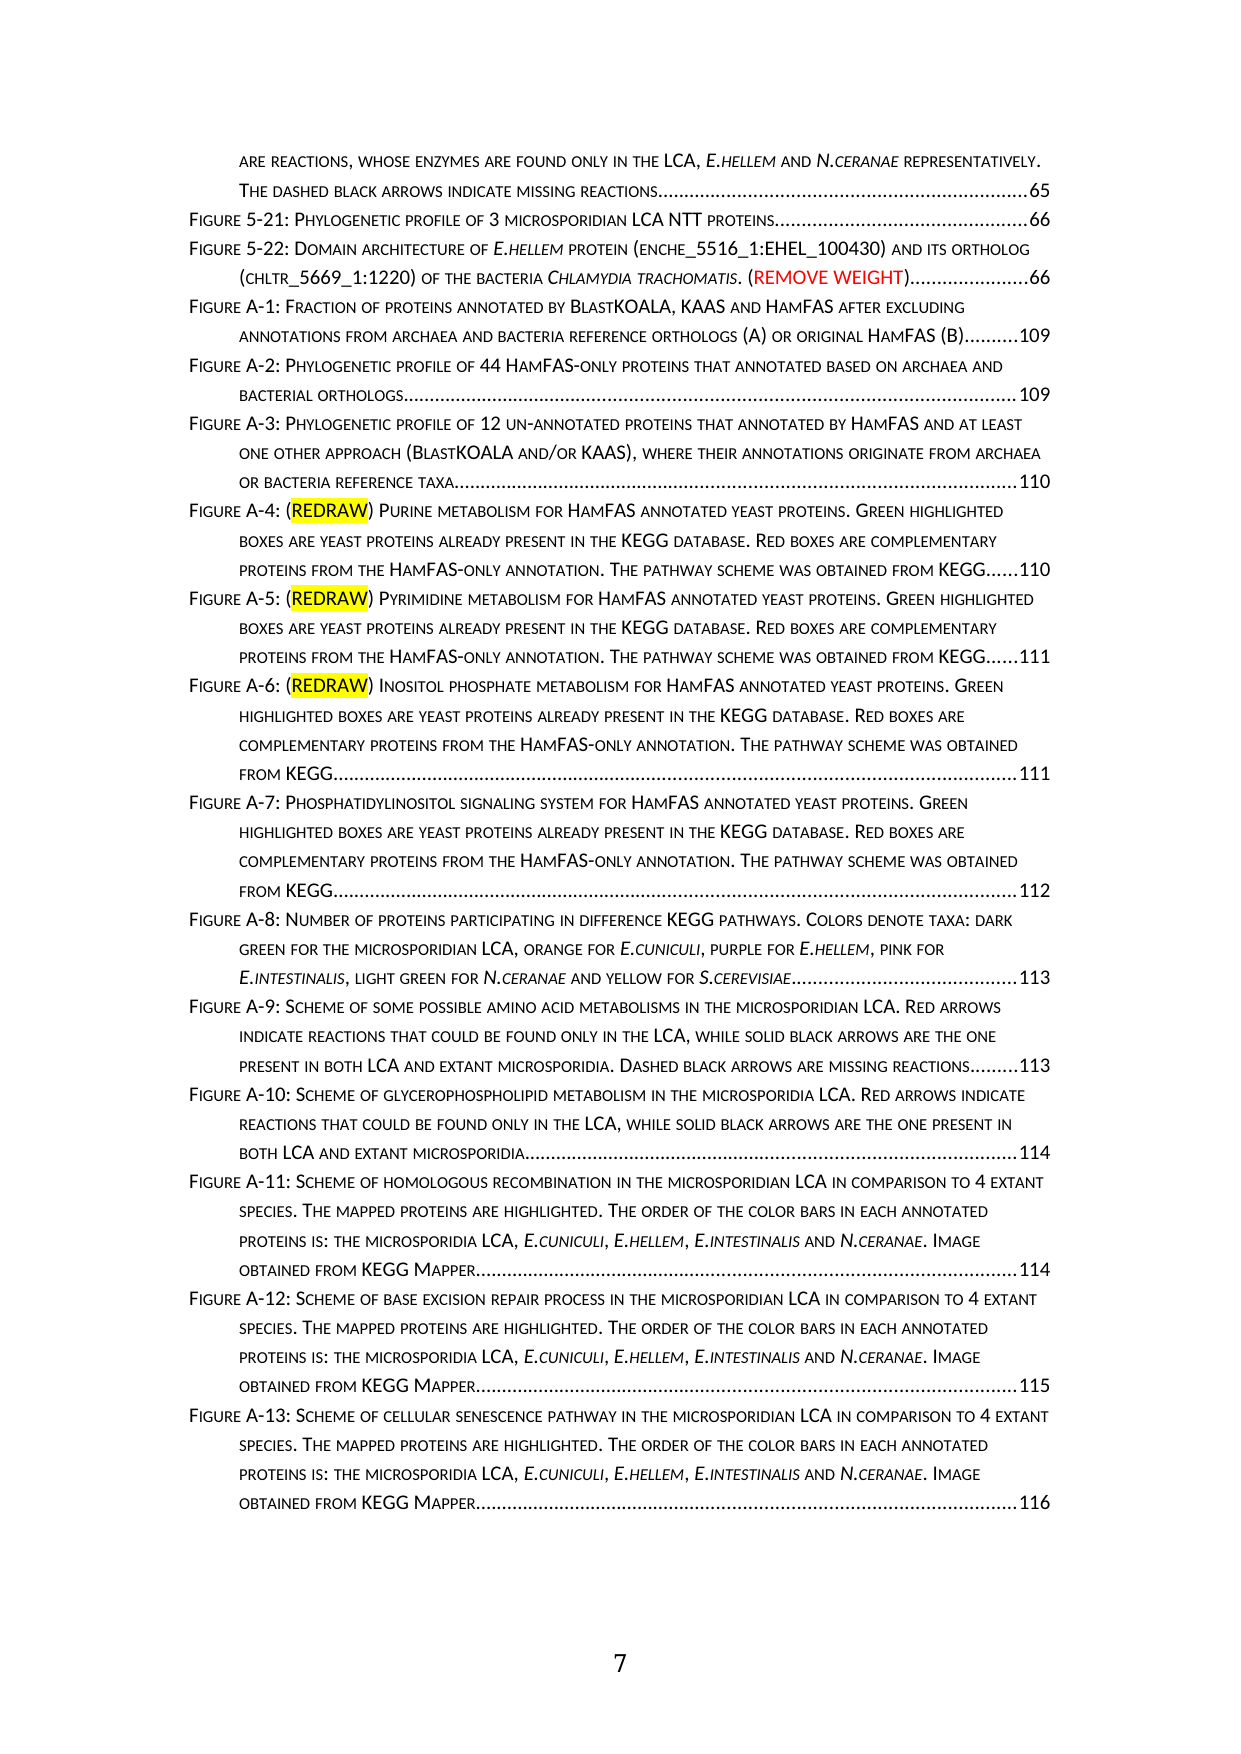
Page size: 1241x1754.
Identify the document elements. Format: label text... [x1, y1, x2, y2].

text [189, 148, 1051, 202]
text Figure A-2: Phylogenetic profile of 44 HamFAS-only proteins that annotated based on archaea and bacterial orthologs. 109 [189, 352, 1051, 406]
text Figure A-7: Phosphatidylinositol signaling system for HamFAS annotated yeast proteins. Green highlighted boxes are yeast proteins already present in the KEGG database. Red boxes are complementary proteins from the HamFAS-only annotation. The pathway scheme was obtained from KEGG. 112 [189, 789, 1051, 902]
text Figure A-9: Scheme of some possible amino acid metabolisms in the microsporidian LCA. Red arrows indicate reactions that could be found only in the LCA, while solid black arrows are the one present in both LCA and extant microsporidia. Dashed black arrows are missing reactions. 113 [189, 993, 1051, 1077]
text Figure 5-21: Phylogenetic profile of 3 microsporidian LCA NTT proteins 66 [189, 206, 1051, 231]
text Figure 5-22: Domain architecture of E.hellem protein (enche_5516_1:EHEL_100430) and its ortholog (chltr_5669_1:1220) of the bacteria Chlamydia trachomatis. (REMOVE WEIGHT) 66 [189, 235, 1051, 290]
text Figure A-5: (REDRAW) Pyrimidine metabolism for HamFAS annotated yeast proteins. Green highlighted boxes are yeast proteins already present in the KEGG database. Red boxes are complementary proteins from the HamFAS-only annotation. The pathway scheme was obtained from KEGG. 111 [189, 585, 1051, 669]
text Figure A-8: Number of proteins participating in difference KEGG pathways. Colors denote taxa: dark green for the microsporidian LCA, orange for E.cuniculi, purple for E.hellem, pink for E.intestinalis, light green for N.ceranae and yellow for S.cerevisiae. 113 [189, 906, 1051, 990]
text Figure A-3: Phylogenetic profile of 12 un-annotated proteins that annotated by HamFAS and at least one other approach (BlastKOALA and/or KAAS), where their annotations originate from archaea or bacteria reference taxa. 110 [189, 410, 1051, 494]
text Figure A-11: Scheme of homologous recombination in the microsporidian LCA in comparison to 4 extant species. The mapped proteins are highlighted. The order of the color bars in each annotated proteins is: the microsporidia LCA, E.cuniculi, E.hellem, E.intestinalis and N.ceranae. Image obtained from KEGG Mapper. 114 [189, 1168, 1051, 1281]
text Figure A-12: Scheme of base excision repair process in the microsporidian LCA in comparison to 4 extant species. The mapped proteins are highlighted. The order of the color bars in each annotated proteins is: the microsporidia LCA, E.cuniculi, E.hellem, E.intestinalis and N.ceranae. Image obtained from KEGG Mapper. 115 [189, 1285, 1051, 1398]
text Figure A-1: Fraction of proteins annotated by BlastKOALA, KAAS and HamFAS after excluding annotations from archaea and bacteria reference orthologs (A) or original HamFAS (B) 109 [189, 293, 1051, 348]
text Figure A-10: Scheme of glycerophospholipid metabolism in the microsporidia LCA. Red arrows indicate reactions that could be found only in the LCA, while solid black arrows are the one present in both LCA and extant microsporidia. 114 [189, 1081, 1051, 1165]
text Figure A-4: (REDRAW) Purine metabolism for HamFAS annotated yeast proteins. Green highlighted boxes are yeast proteins already present in the KEGG database. Red boxes are complementary proteins from the HamFAS-only annotation. The pathway scheme was obtained from KEGG. 110 [189, 498, 1051, 581]
text Figure A-13: Scheme of cellular senescence pathway in the microsporidian LCA in comparison to 4 extant species. The mapped proteins are highlighted. The order of the color bars in each annotated proteins is: the microsporidia LCA, E.cuniculi, E.hellem, E.intestinalis and N.ceranae. Image obtained from KEGG Mapper. 116 [189, 1402, 1051, 1515]
text Figure A-6: (REDRAW) Inositol phosphate metabolism for HamFAS annotated yeast proteins. Green highlighted boxes are yeast proteins already present in the KEGG database. Red boxes are complementary proteins from the HamFAS-only annotation. The pathway scheme was obtained from KEGG. 111 [189, 673, 1051, 786]
